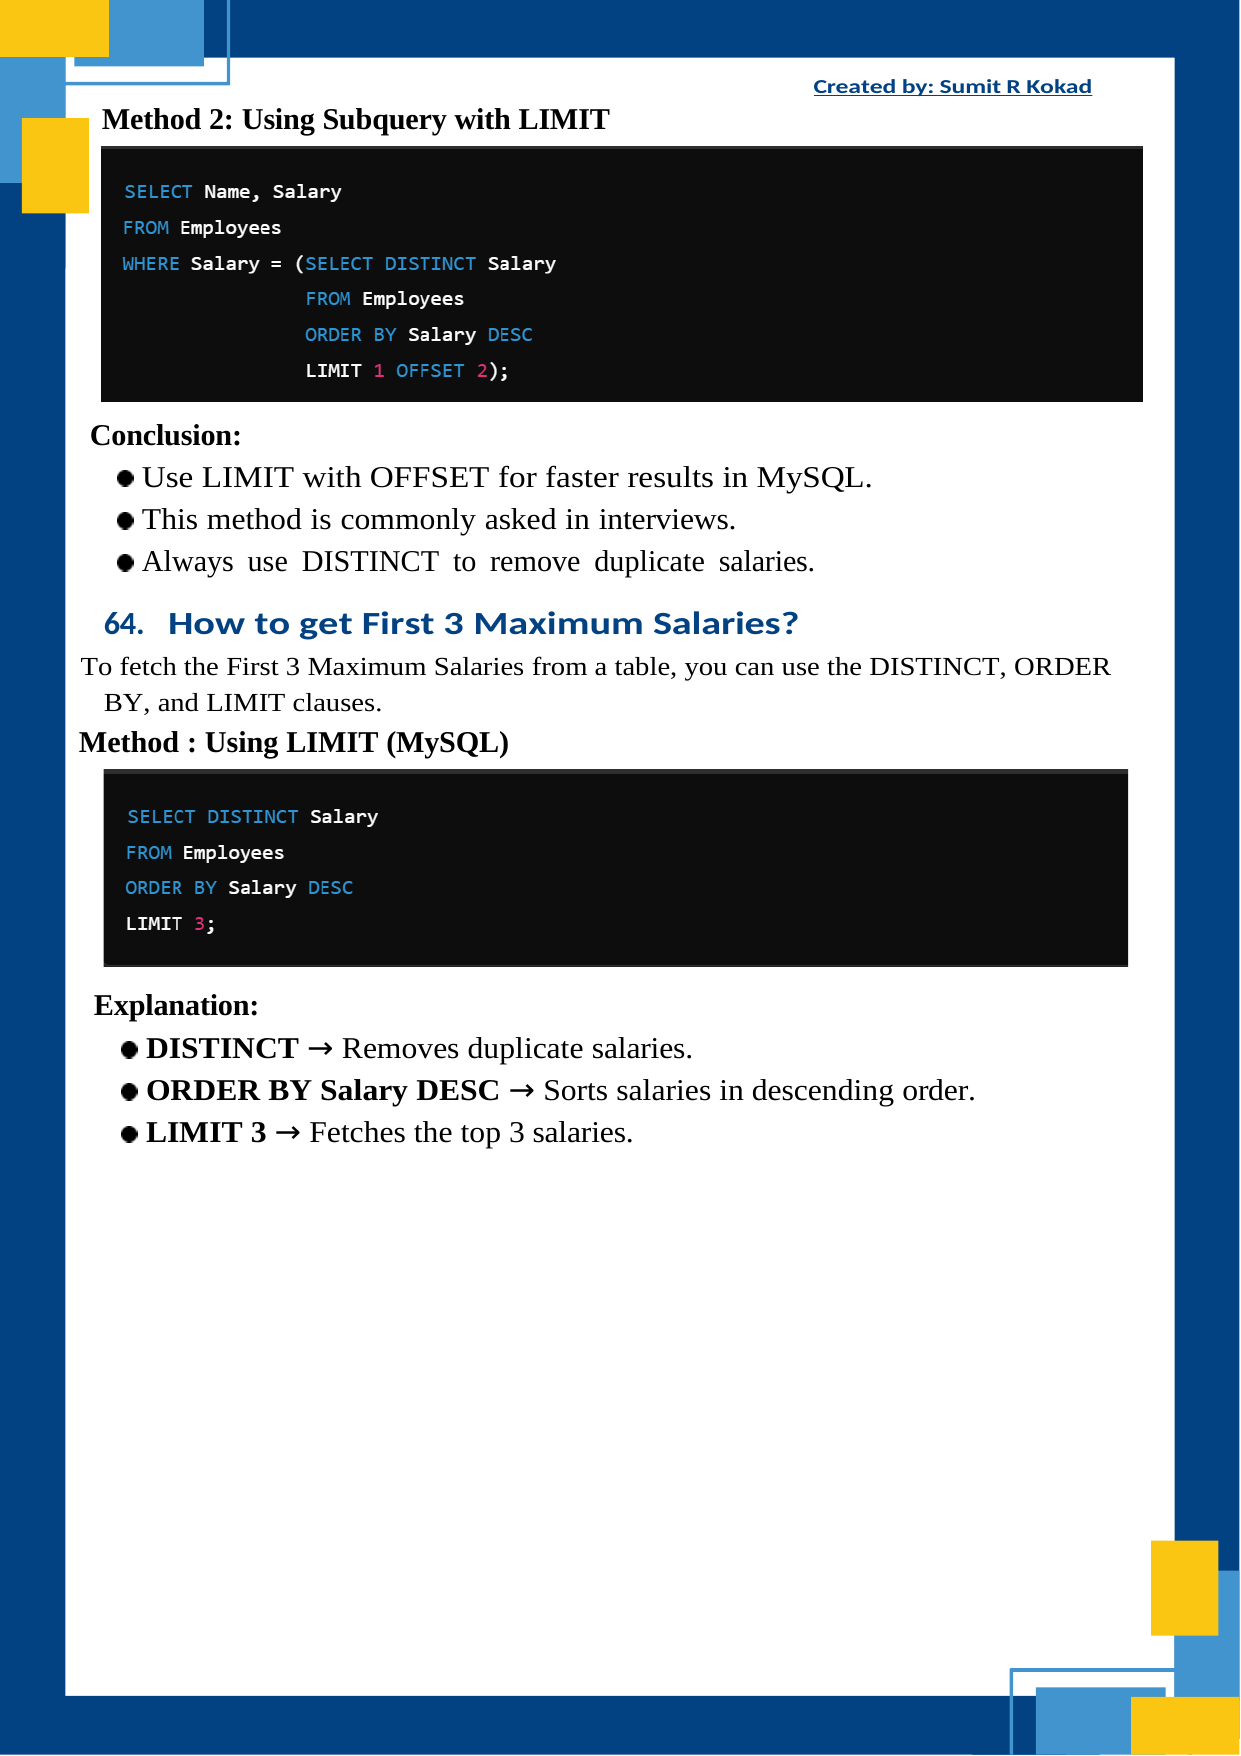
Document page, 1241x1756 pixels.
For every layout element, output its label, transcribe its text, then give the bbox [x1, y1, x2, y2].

text Conclusion: [89, 417, 1240, 451]
picture [103, 769, 1129, 788]
picture [117, 470, 134, 487]
text To fetch the First 3 Maximum Salaries from a table, you can use the DISTINCT, ORDER BY, and LIMIT clauses. [80, 651, 1143, 717]
subtitle Method : Using LIMIT (MySQL) [78, 724, 1240, 759]
picture [121, 1126, 138, 1143]
picture [117, 554, 134, 572]
picture [117, 512, 134, 530]
list ORDER BY Salary DESC → Sorts salaries in descending order. [120, 1067, 1240, 1109]
picture [121, 1041, 138, 1059]
picture [121, 1083, 138, 1101]
text Explanation: [94, 788, 1240, 1022]
subtitle How to get First 3 Maximum Salaries? [103, 603, 1240, 642]
list Use LIMIT with OFFSET for faster results in MySQL. [116, 459, 1240, 493]
list This method is commonly asked in interviews. [116, 501, 1240, 536]
picture [101, 146, 1143, 402]
list Always use DISTINCT to remove duplicate salaries. [116, 543, 1240, 578]
list DISTINCT → Removes duplicate salaries. [120, 1024, 1240, 1067]
list LIMIT 3 → Fetches the top 3 salaries. [120, 1109, 1240, 1151]
